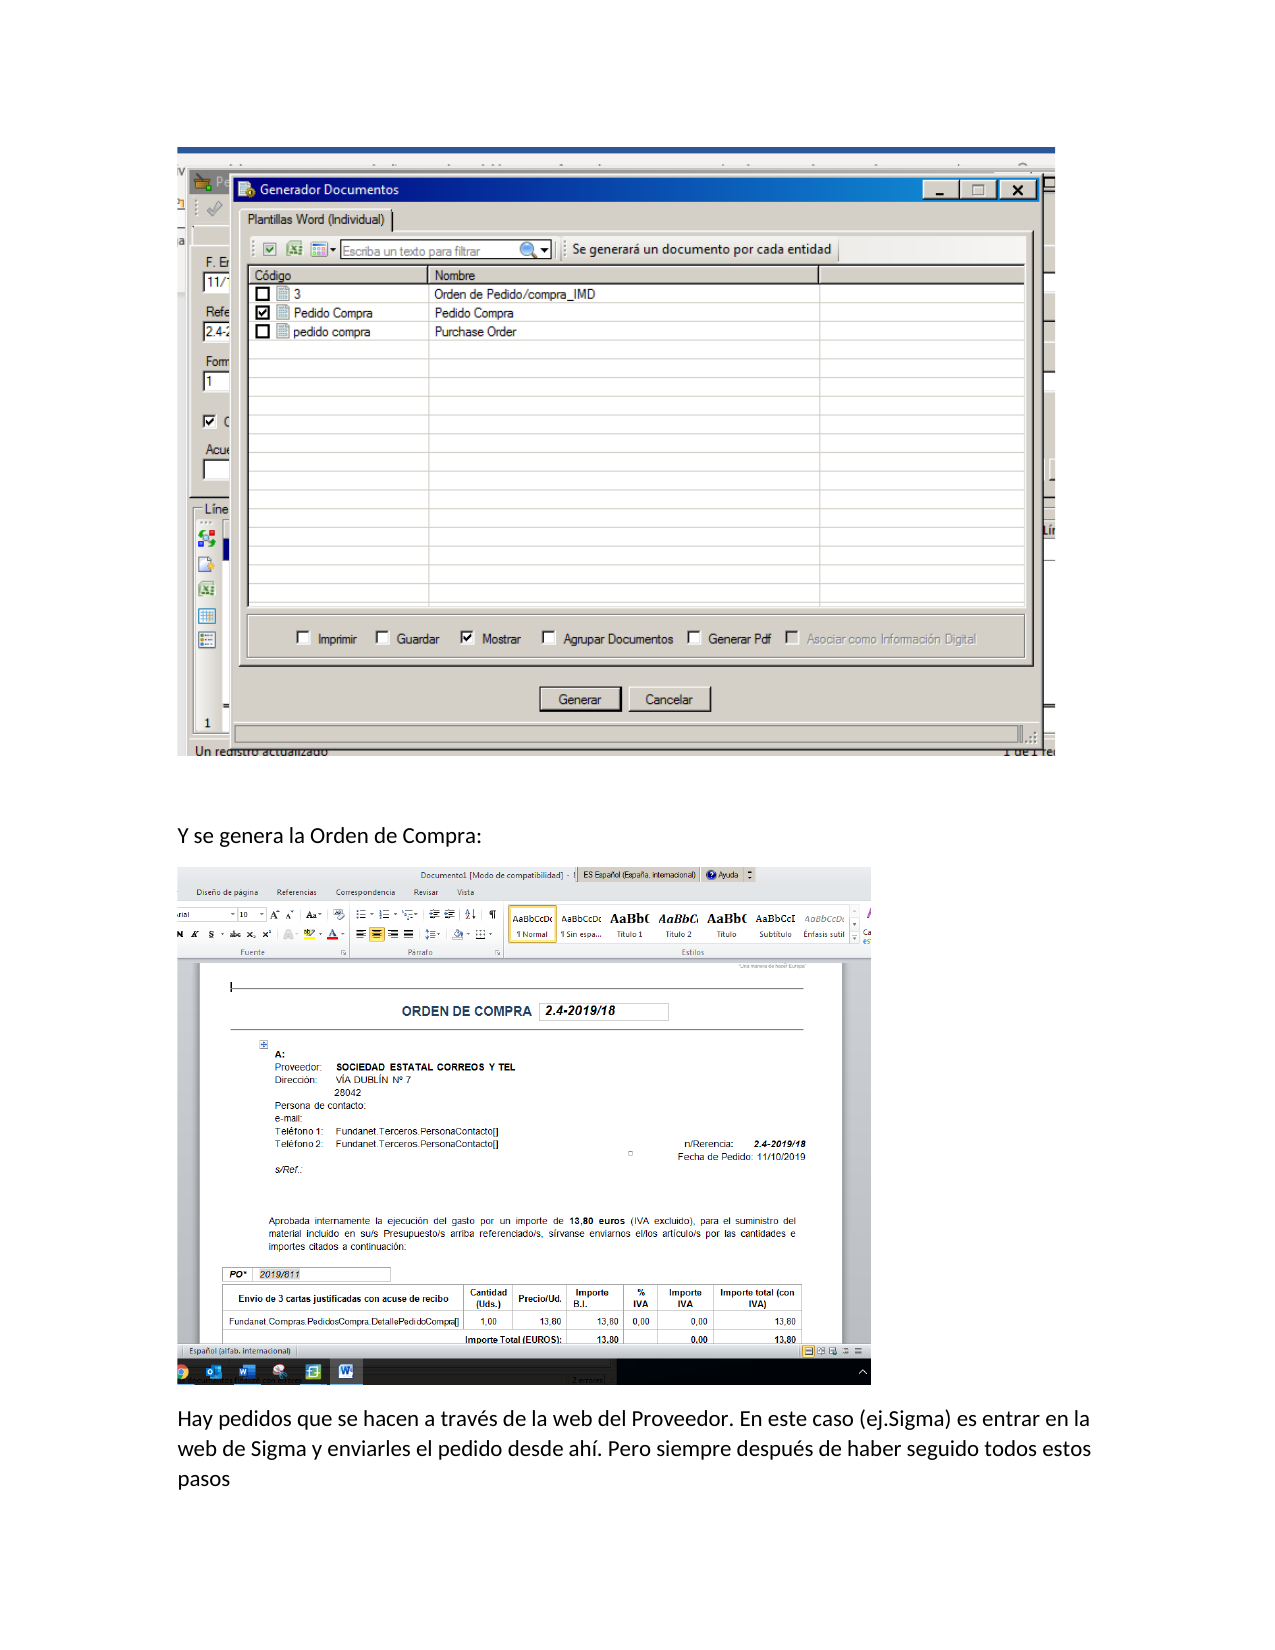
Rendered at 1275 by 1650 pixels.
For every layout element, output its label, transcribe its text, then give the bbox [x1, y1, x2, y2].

text Hay pedidos que se hacen a través de la web del Proveedor. En este caso (ej.Sigma) es entrar en la web de Sigma y enviarles el pedido desde ahí. Pero siempre después de haber seguido todos estos pasos [177, 1404, 1098, 1492]
picture [177, 867, 871, 1385]
text Y se genera la Orden de Compra: [177, 821, 1098, 849]
picture [177, 147, 1056, 756]
